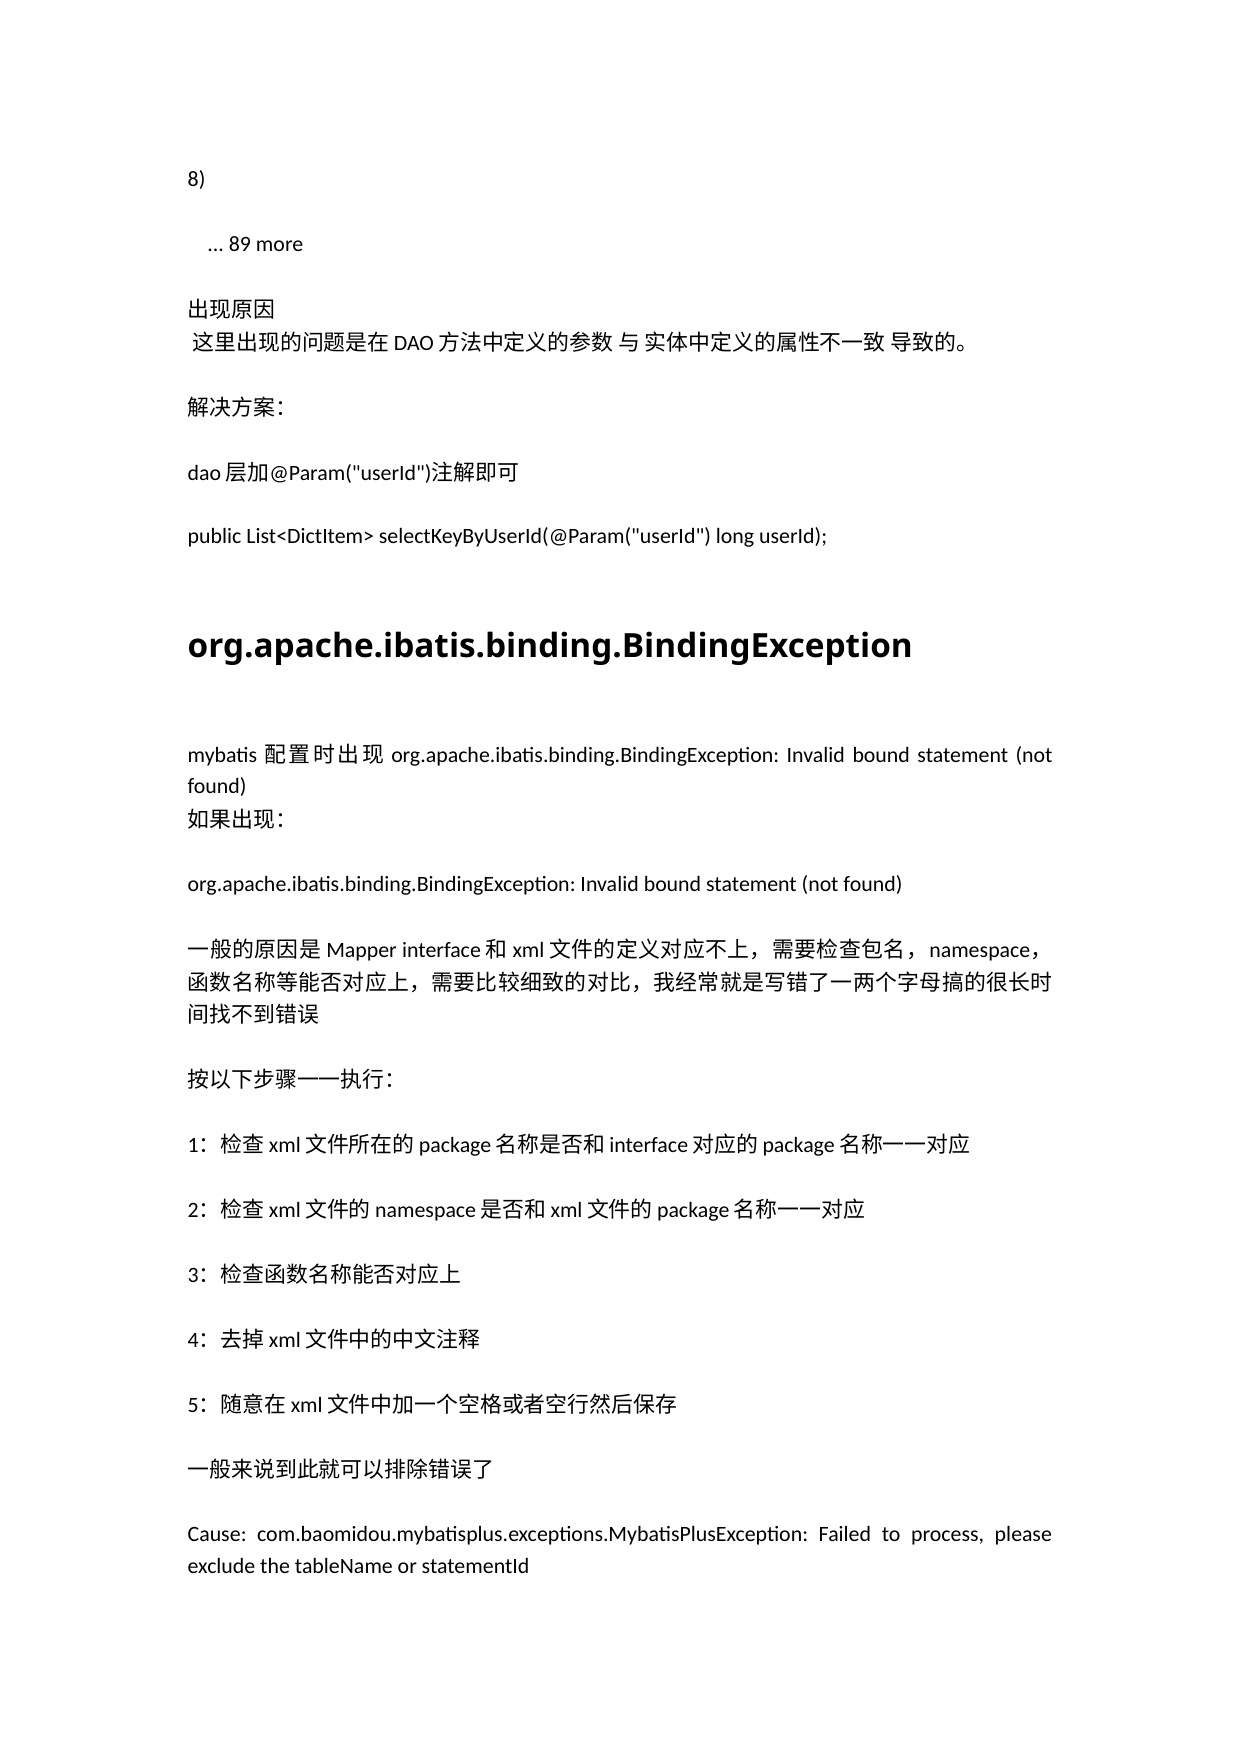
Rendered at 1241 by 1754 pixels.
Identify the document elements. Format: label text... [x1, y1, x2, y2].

text 1：检查xml文件所在的package名称是否和interface对应的package名称一一对应 [187, 1127, 1053, 1159]
text dao层加@Param("userId")注解即可 [187, 454, 1053, 487]
text 解决方案： [187, 389, 1053, 422]
text org.apache.ibatis.binding.BindingException: Invalid bound statement (not found) [187, 867, 1053, 899]
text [187, 162, 1053, 194]
text 4：去掉xml文件中的中文注释 [187, 1322, 1053, 1354]
text 5：随意在xml文件中加一个空格或者空行然后保存 [187, 1387, 1053, 1419]
text 2：检查xml文件的namespace是否和xml文件的package名称一一对应 [187, 1192, 1053, 1224]
text 如果出现： [187, 802, 1053, 834]
text 这里出现的问题是在DAO方法中定义的参数 与 实体中定义的属性不一致 导致的。 [187, 324, 1053, 357]
text 3：检查函数名称能否对应上 [187, 1257, 1053, 1289]
subtitle org.apache.ibatis.binding.BindingException [187, 612, 1053, 677]
text 出现原因 [187, 292, 1053, 324]
text 一般的原因是Mapper interface和xml文件的定义对应不上，需要检查包名，namespace，函数名称等能否对应上，需要比较细致的对比，我经常就是写错了一两个字母搞的很长时间找不到错误 [187, 932, 1053, 1029]
text Cause: com.baomidou.mybatisplus.exceptions.MybatisPlusException: Failed to process, please exclude the tableName or statementId [187, 1517, 1053, 1582]
text mybatis配置时出现org.apache.ibatis.binding.BindingException: Invalid bound statement (not found) [187, 737, 1053, 802]
text ... 89 more [187, 227, 1053, 259]
text public List<DictItem> selectKeyByUserId(@Param("userId") long userId); [187, 519, 1053, 552]
text 按以下步骤一一执行： [187, 1062, 1053, 1094]
text 一般来说到此就可以排除错误了 [187, 1452, 1053, 1484]
